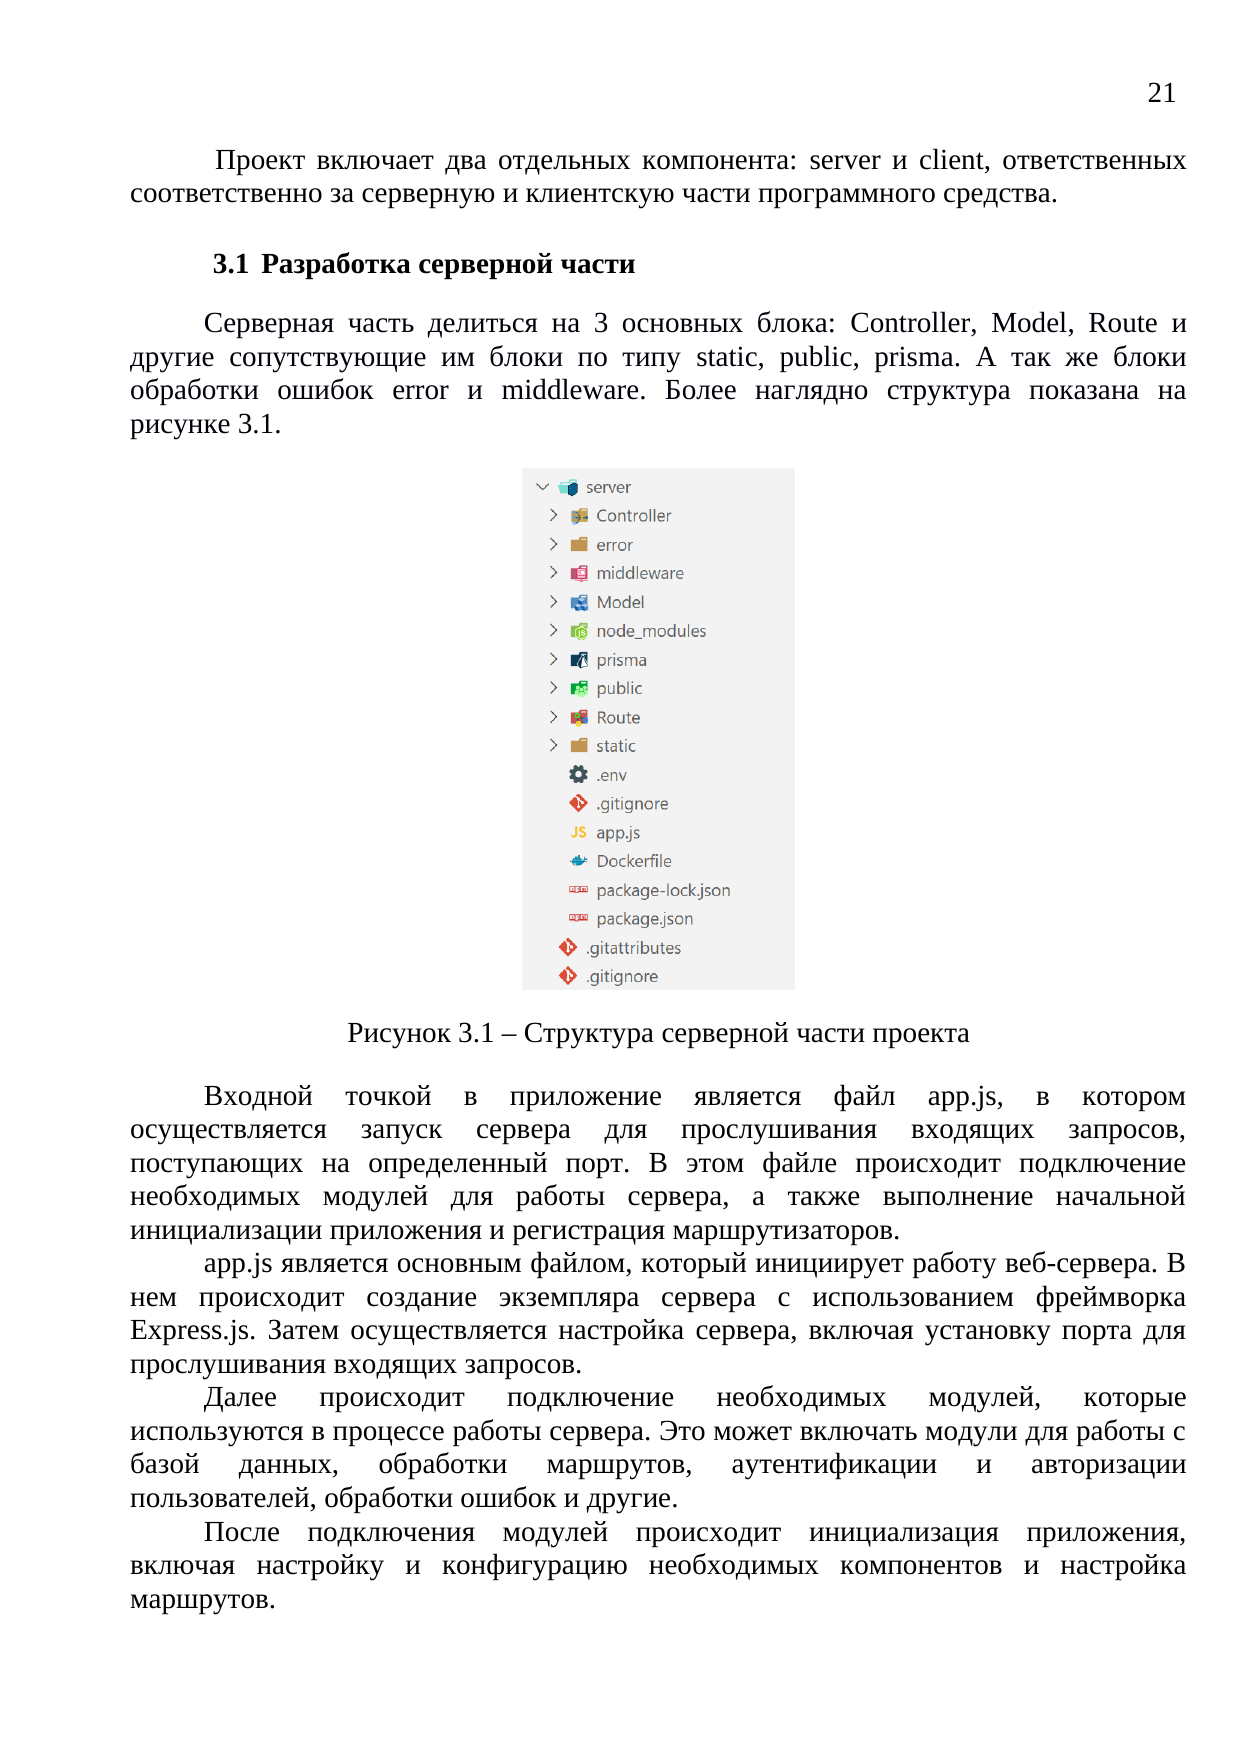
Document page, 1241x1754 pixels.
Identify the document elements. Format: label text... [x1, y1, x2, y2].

text Входной точкой в приложение является файл app.js, в котором осуществляется запуск сервера для прослушивания входящих запросов, поступающих на определенный порт. В этом файле происходит подключение необходимых модулей для работы сервера, а также выполнение начальной инициализации приложения и регистрация маршрутизаторов. [130, 1078, 1187, 1245]
text Серверная часть делиться на 3 основных блока: Controller, Model, Route и другие сопутствующие им блоки по типу static, public, prisma. А так же блоки обработки ошибок error и middleware. Более наглядно структура показана на рисунке 3.1. [130, 305, 1187, 439]
text app.js является основным файлом, который инициирует работу веб-сервера. В нем происходит создание экземпляра сервера с использованием фреймворка Express.js. Затем осуществляется настройка сервера, включая установку порта для прослушивания входящих запросов. [130, 1245, 1187, 1379]
text Далее происходит подключение необходимых модулей, которые используются в процессе работы сервера. Это может включать модули для работы с базой данных, обработки маршрутов, аутентификации и авторизации пользователей, обработки ошибок и другие. [130, 1379, 1187, 1514]
picture [522, 468, 795, 990]
text Проект включает два отдельных компонента: server и client, ответственных соответственно за серверную и клиентскую части программного средства. [130, 142, 1187, 209]
text После подключения модулей происходит инициализация приложения, включая настройку и конфигурацию необходимых компонентов и настройка маршрутов. [130, 1514, 1187, 1614]
text Рисунок 3.1 – Структура серверной части проекта [130, 1015, 1187, 1048]
subtitle Разработка серверной части [213, 247, 1187, 280]
